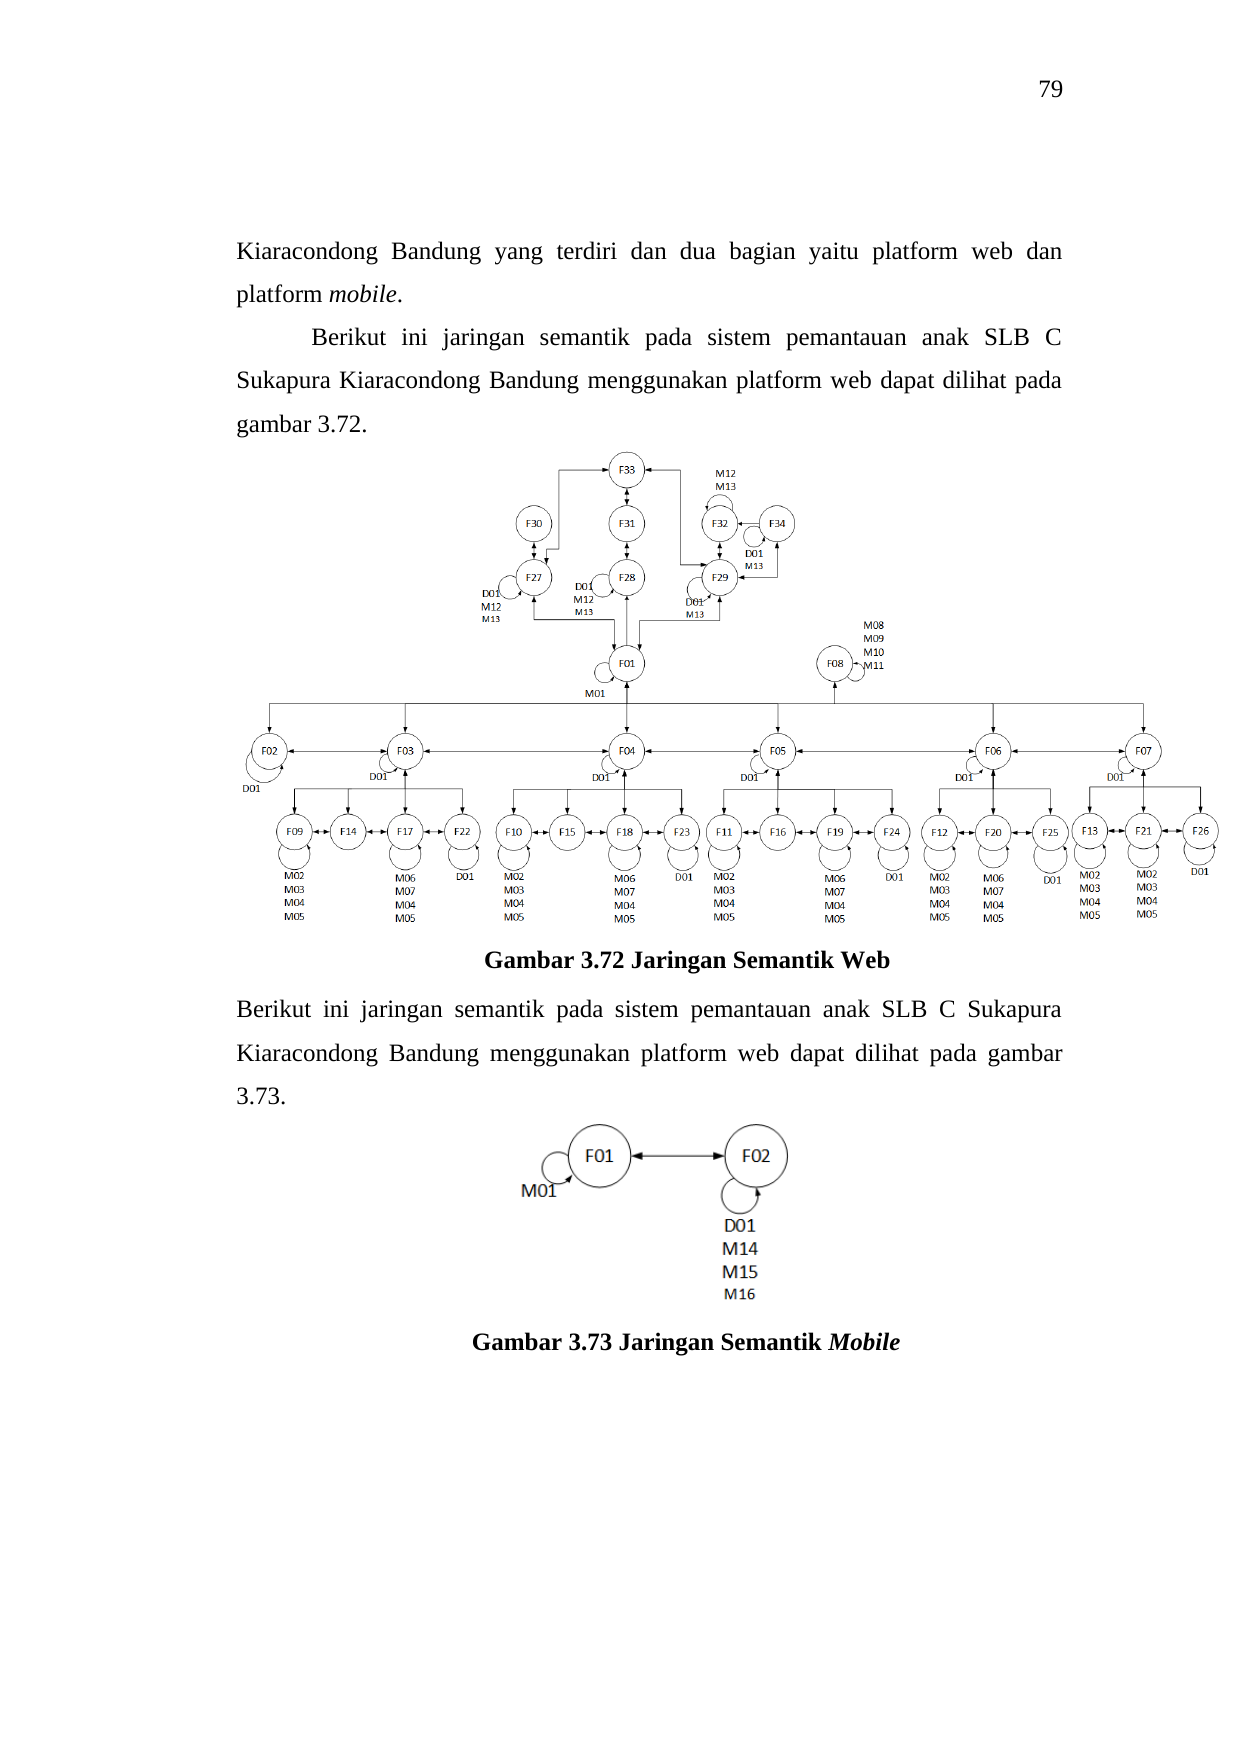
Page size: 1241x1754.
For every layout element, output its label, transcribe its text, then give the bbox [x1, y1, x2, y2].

text Gambar 3.72 Jaringan Semantik Web [236, 945, 1063, 974]
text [236, 236, 1063, 308]
text Gambar 3.73 Jaringan Semantik Mobile [236, 1327, 1063, 1356]
picture [510, 1123, 789, 1313]
picture [236, 451, 1219, 931]
text Berikut ini jaringan semantik pada sistem pemantauan anak SLB C Sukapura Kiaracondong Bandung menggunakan platform web dapat dilihat pada gambar 3.73. [236, 994, 1063, 1109]
text Berikut ini jaringan semantik pada sistem pemantauan anak SLB C Sukapura Kiaracondong Bandung menggunakan platform web dapat dilihat pada gambar 3.72. [236, 322, 1063, 437]
